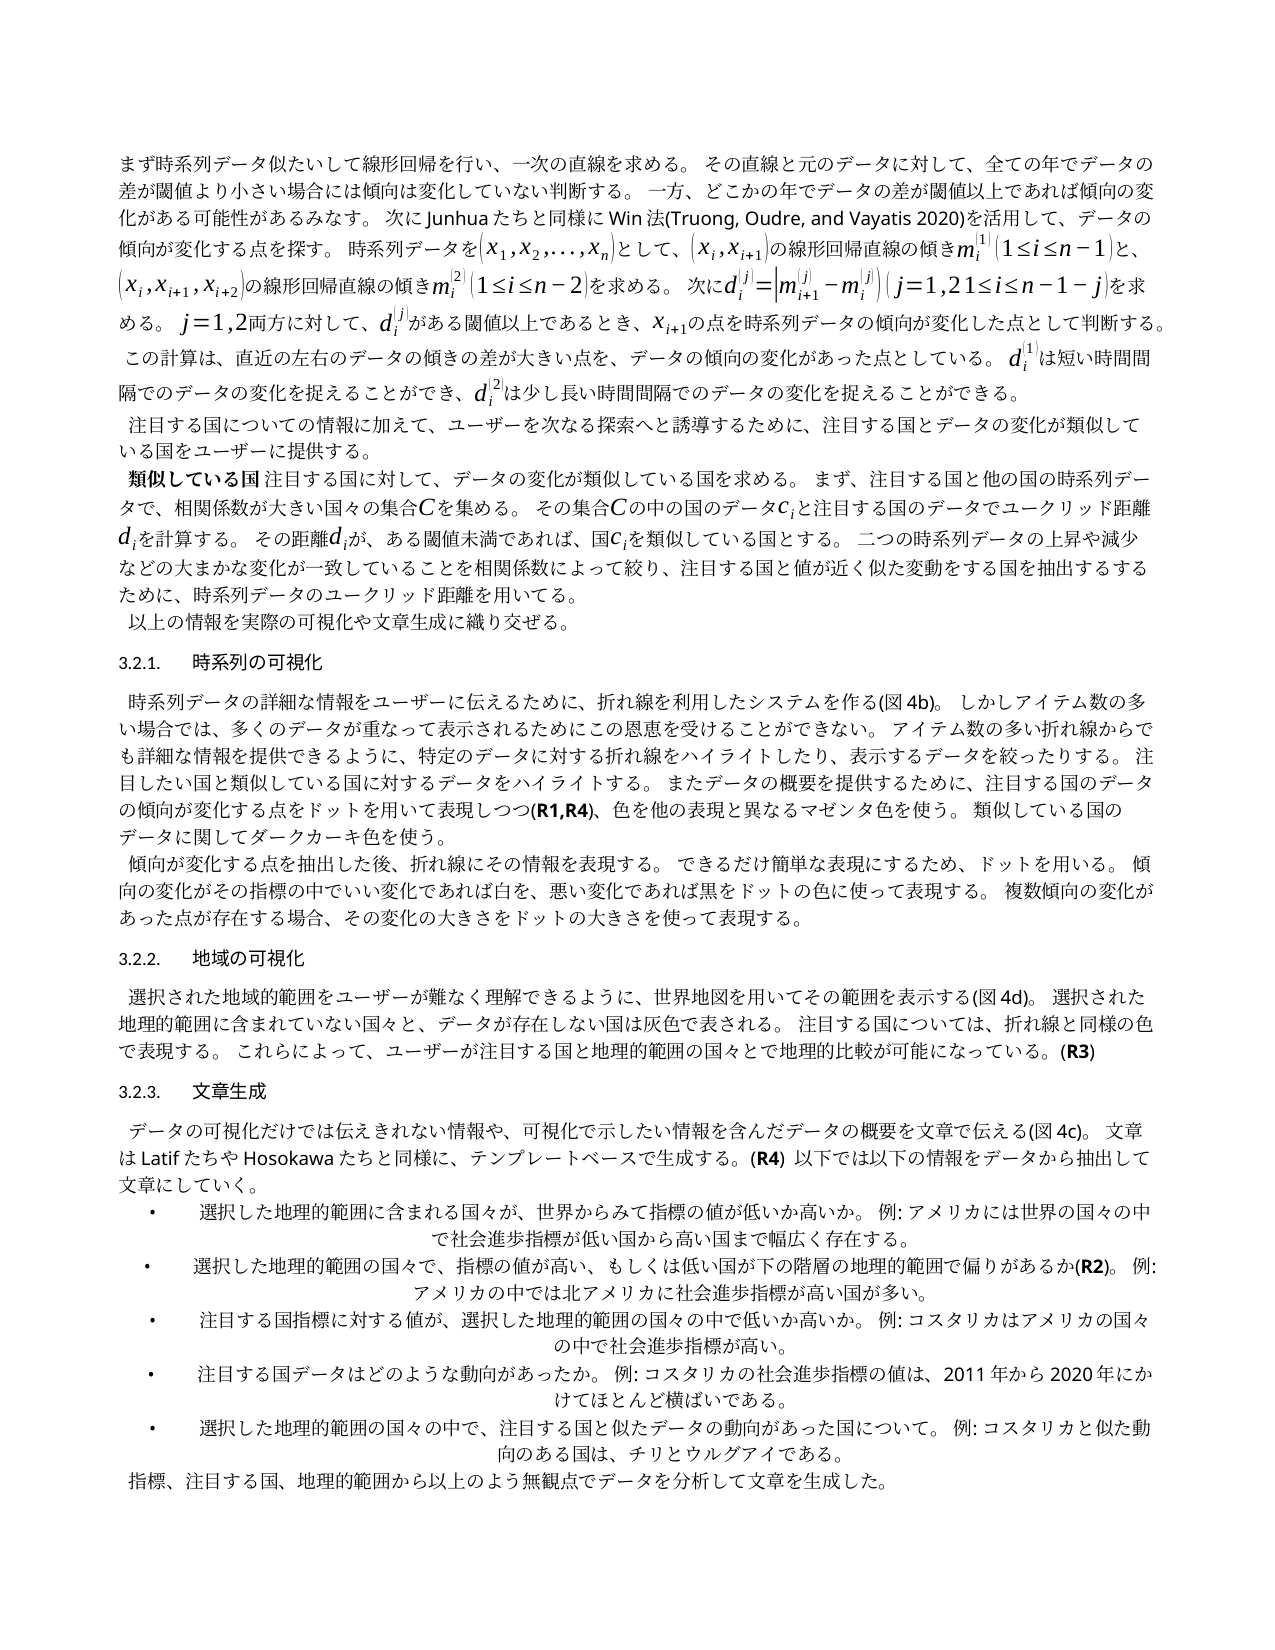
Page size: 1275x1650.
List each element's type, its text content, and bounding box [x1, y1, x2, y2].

list 注目する国指標に対する値が、選択した地理的範囲の国々の中で低いか高いか。 例: コスタリカはアメリカの国々の中で社会進歩指標が高い。 [143, 1305, 1157, 1359]
text 指標、注目する国、地理的範囲から以上のよう無観点でデータを分析して文章を生成した。 [118, 1467, 1157, 1494]
text 以上の情報を実際の可視化や文章生成に織り交ぜる。 [118, 608, 1157, 635]
text 注目する国についての情報に加えて、ユーザーを次なる探索へと誘導するために、注目する国とデータの変化が類似している国をユーザーに提供する。 [118, 410, 1157, 464]
text 類似している国 注目する国に対して、データの変化が類似している国を求める。 まず、注目する国と他の国の時系列データで、相関係数が大きい国々の集合を集める。 その集合の中の国のデータと注目する国のデータでユークリッド距離を計算する。 その距離が、ある閾値未満であれば、国を類似している国とする。 二つの時系列データの上昇や減少などの大まかな変化が一致していることを相関係数によって絞り、注目する国と値が近く似た変動をする国を抽出するするために、時系列データのユークリッド距離を用いてる。 [118, 464, 1157, 608]
text 選択された地域的範囲をユーザーが難なく理解できるように、世界地図を用いてその範囲を表示する(図4d)。 選択された地理的範囲に含まれていない国々と、データが存在しない国は灰色で表される。 注目する国については、折れ線と同様の色で表現する。 これらによって、ユーザーが注目する国と地理的範囲の国々とで地理的比較が可能になっている。(R3) [118, 983, 1157, 1064]
subtitle 地域の可視化 [118, 943, 1157, 971]
text 時系列データの詳細な情報をユーザーに伝えるために、折れ線を利用したシステムを作る(図4b)。 しかしアイテム数の多い場合では、多くのデータが重なって表示されるためにこの恩恵を受けることができない。 アイテム数の多い折れ線からでも詳細な情報を提供できるように、特定のデータに対する折れ線をハイライトしたり、表示するデータを絞ったりする。 注目したい国と類似している国に対するデータをハイライトする。 またデータの概要を提供するために、注目する国のデータの傾向が変化する点をドットを用いて表現しつつ(R1,R4)、色を他の表現と異なるマゼンタ色を使う。 類似している国のデータに関してダークカーキ色を使う。 [118, 688, 1157, 849]
subtitle 時系列の可視化 [118, 647, 1157, 675]
subtitle 文章生成 [118, 1076, 1157, 1104]
text データの可視化だけでは伝えきれない情報や、可視化で示したい情報を含んだデータの概要を文章で伝える(図4c)。 文章はLatifたちやHosokawaたちと同様に、テンプレートベースで生成する。(R4) 以下では以下の情報をデータから抽出して文章にしていく。 [118, 1117, 1157, 1197]
text 傾向が変化する点を抽出した後、折れ線にその情報を表現する。 できるだけ簡単な表現にするため、ドットを用いる。 傾向の変化がその指標の中でいい変化であれば白を、悪い変化であれば黒をドットの色に使って表現する。 複数傾向の変化があった点が存在する場合、その変化の大きさをドットの大きさを使って表現する。 [118, 849, 1157, 930]
list 選択した地理的範囲の国々で、指標の値が高い、もしくは低い国が下の階層の地理的範囲で偏りがあるか(R2)。 例: アメリカの中では北アメリカに社会進歩指標が高い国が多い。 [143, 1251, 1157, 1305]
list 選択した地理的範囲の国々の中で、注目する国と似たデータの動向があった国について。 例: コスタリカと似た動向のある国は、チリとウルグアイである。 [143, 1413, 1157, 1467]
list 注目する国データはどのような動向があったか。 例: コスタリカの社会進歩指標の値は、2011年から2020年にかけてほとんど横ばいである。 [143, 1359, 1157, 1413]
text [118, 150, 1157, 410]
list 選択した地理的範囲に含まれる国々が、世界からみて指標の値が低いか高いか。 例: アメリカには世界の国々の中で社会進歩指標が低い国から高い国まで幅広く存在する。 [143, 1197, 1157, 1251]
